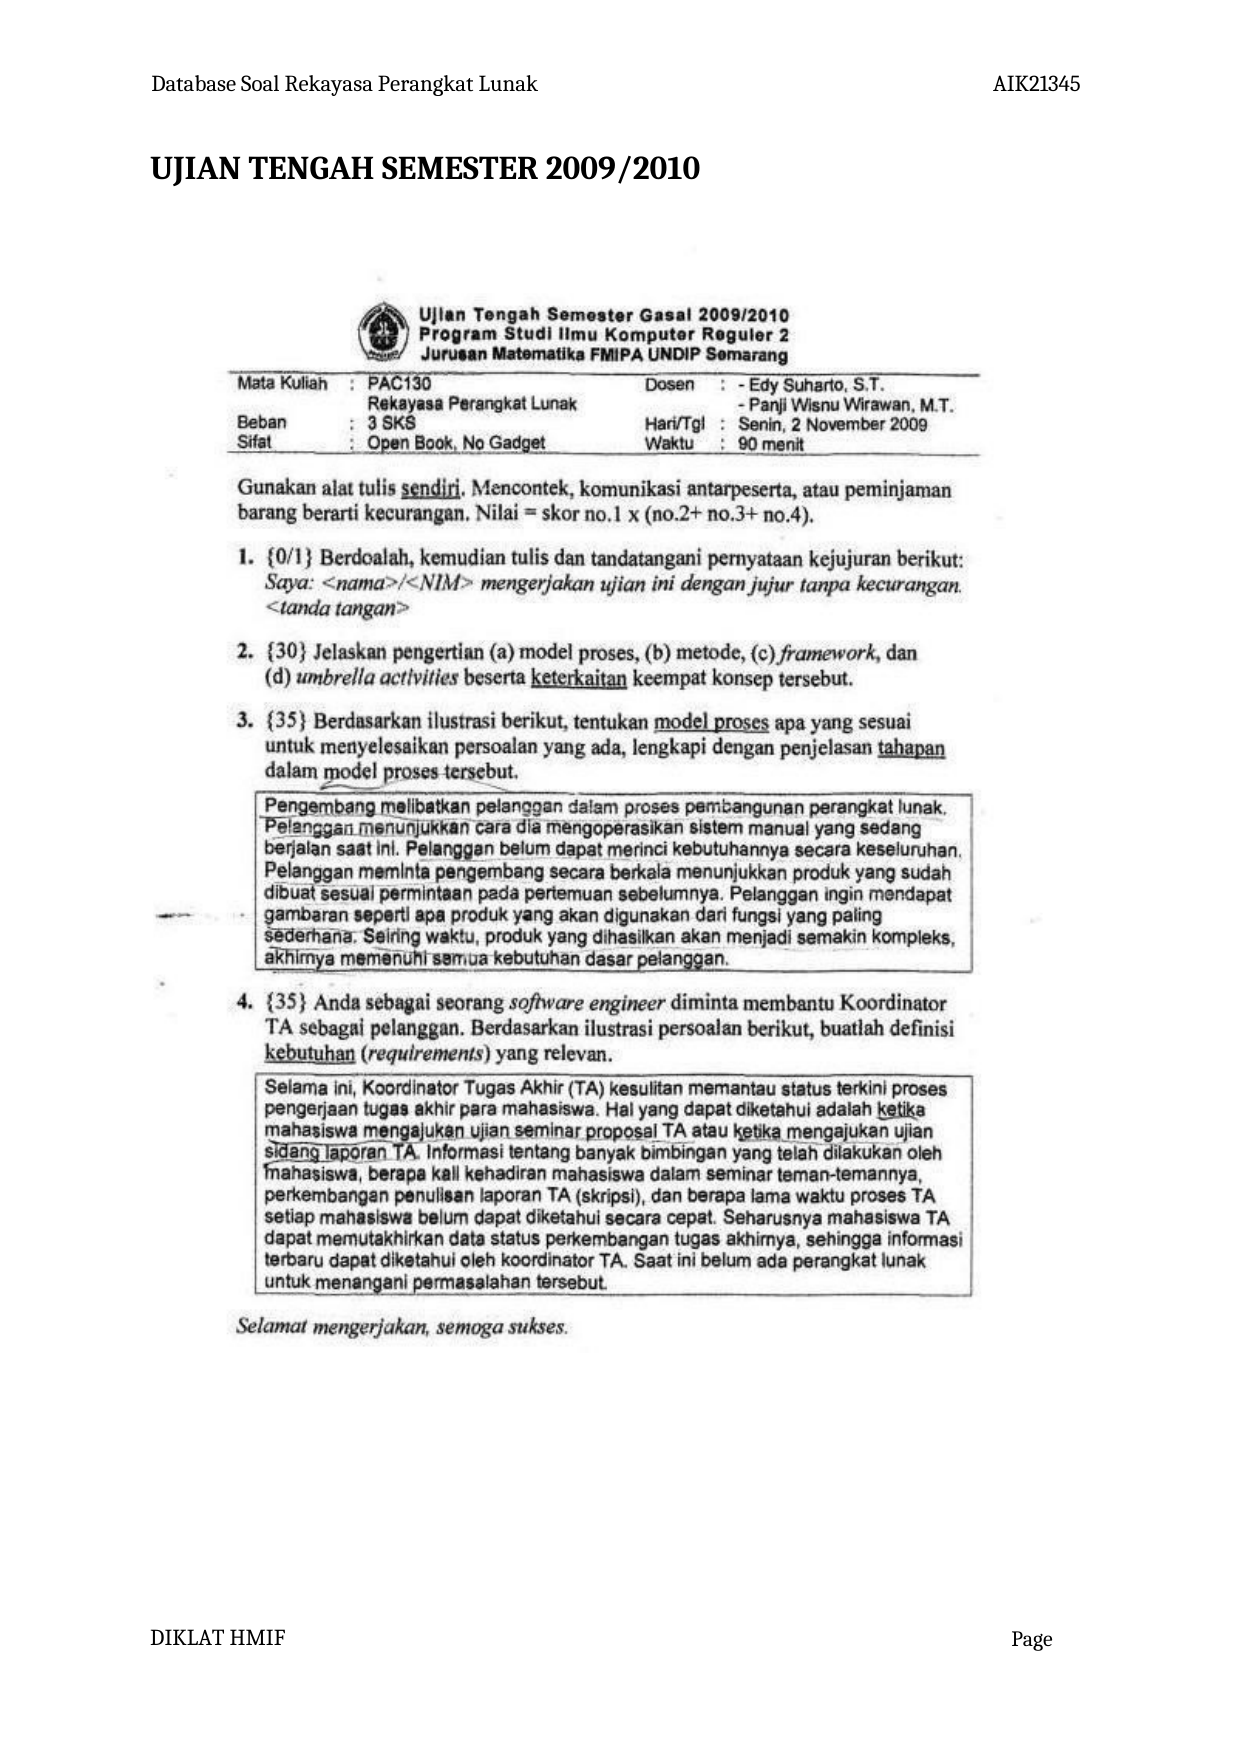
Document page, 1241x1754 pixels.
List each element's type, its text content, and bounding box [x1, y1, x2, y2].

subtitle UJIAN TENGAH SEMESTER 2009/2010 [150, 150, 1240, 188]
picture [153, 244, 1043, 1353]
